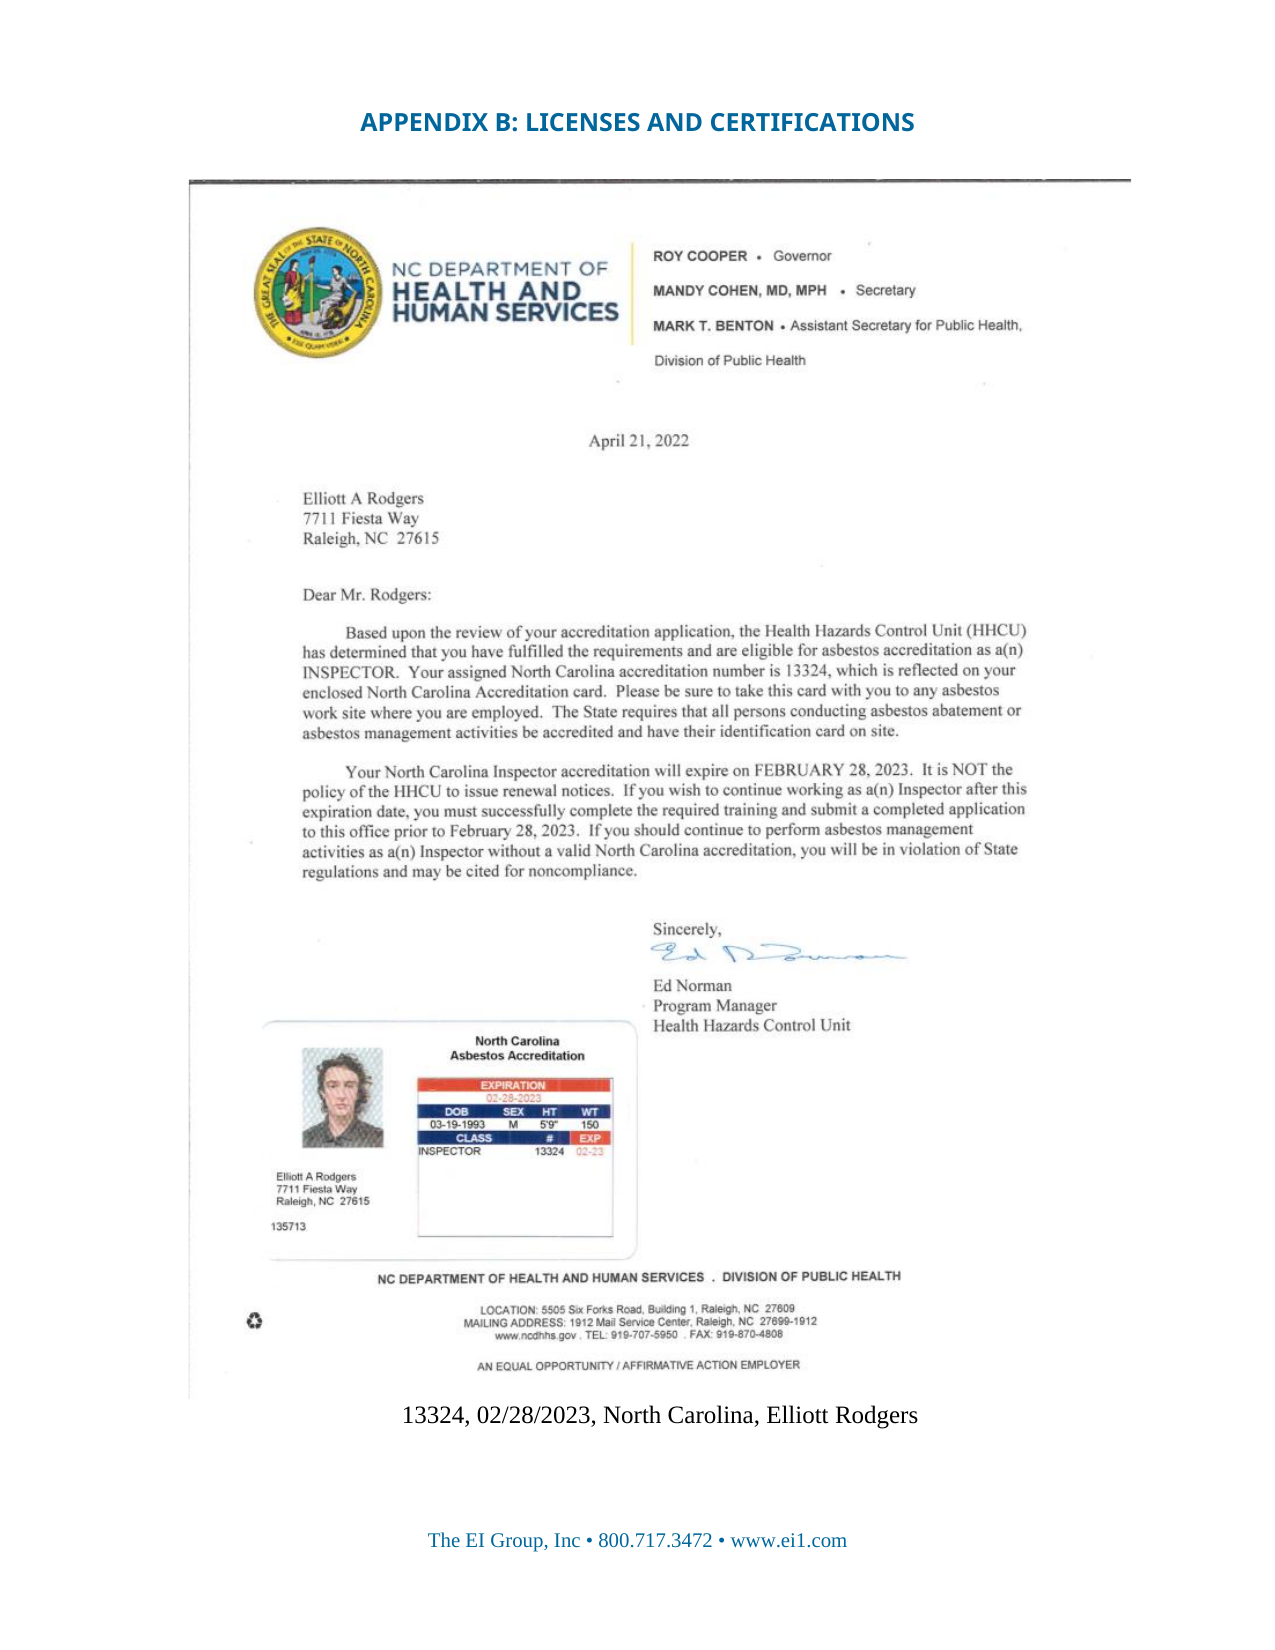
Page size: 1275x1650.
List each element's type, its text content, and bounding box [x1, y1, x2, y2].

table_header APPENDIX B: LICENSES AND CERTIFICATIONS [121, 102, 1153, 172]
picture [427, 1533, 433, 1545]
picture [695, 1536, 701, 1547]
picture [658, 1536, 664, 1547]
picture [441, 1533, 447, 1545]
table_header [121, 175, 1153, 1437]
picture [756, 1537, 765, 1543]
picture [188, 179, 1132, 1399]
